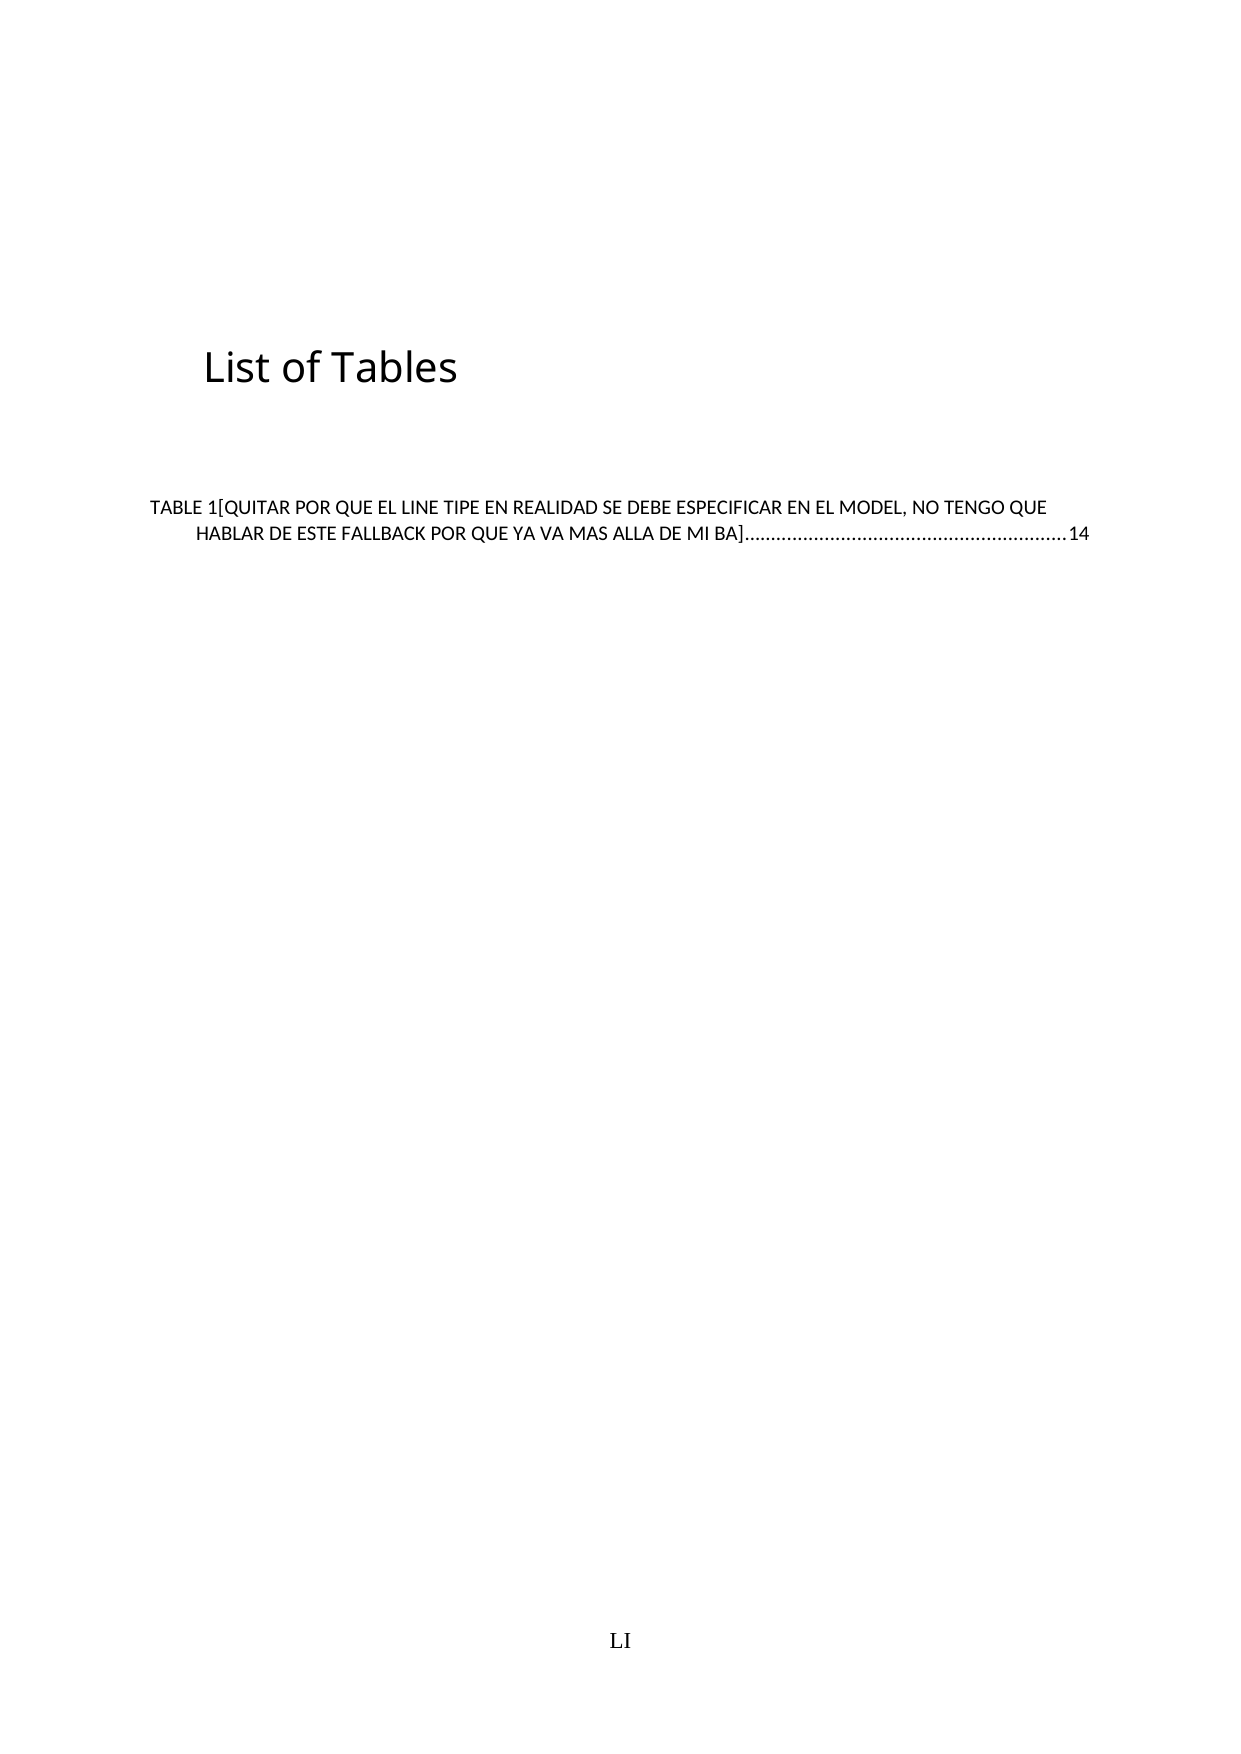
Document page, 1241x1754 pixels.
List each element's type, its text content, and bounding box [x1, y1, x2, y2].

text Table 1[QUITAR POR QUE EL LINE TIPE EN REALIDAD SE DEBE ESPECIFICAR EN EL MODEL, NO TENGO QUE HABLAR DE ESTE FALLBACK POR QUE YA VA MAS ALLA DE MI BA] 14 [150, 494, 1090, 545]
list List of Tables [203, 337, 1090, 394]
